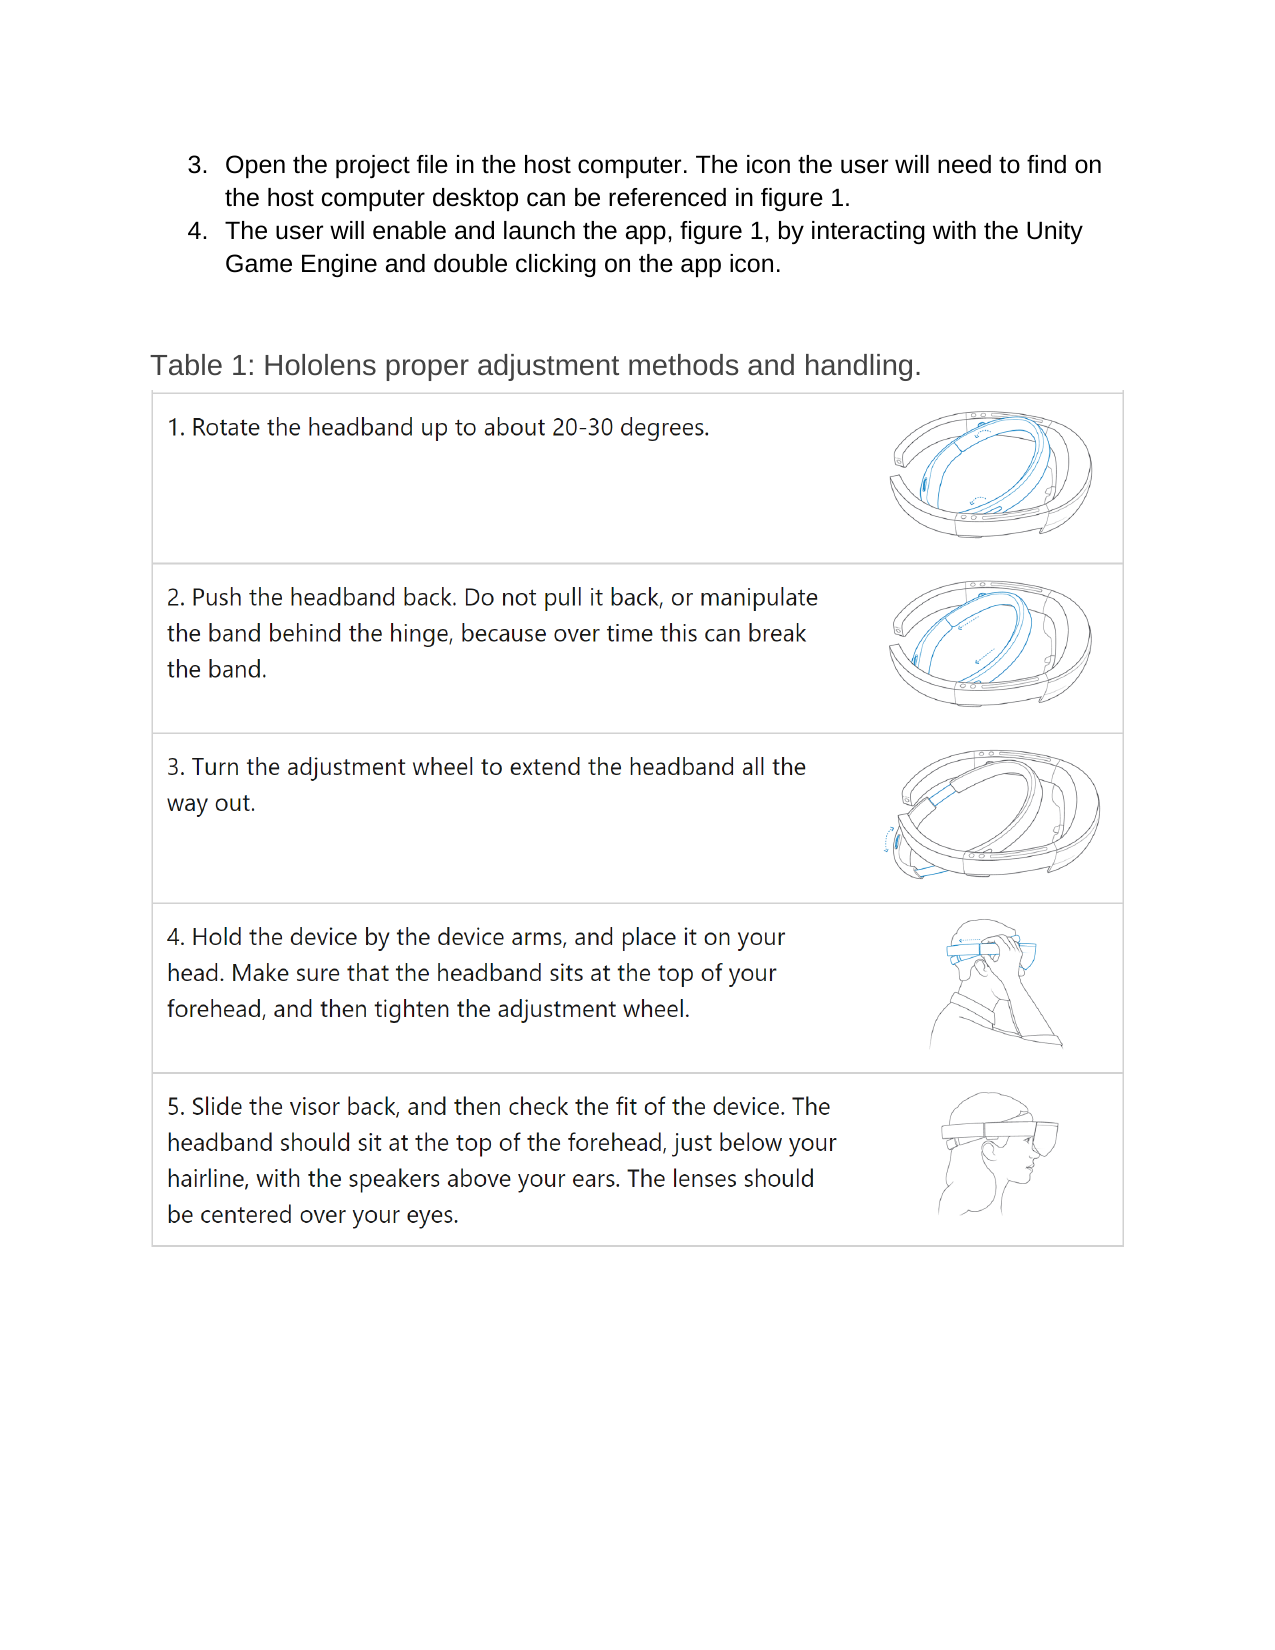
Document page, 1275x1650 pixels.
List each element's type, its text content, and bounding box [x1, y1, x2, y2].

subtitle Table 1: Hololens proper adjustment methods and handling. [150, 348, 1125, 382]
list Open the project file in the host computer. The icon the user will need to find on the host computer desktop can be referenced in figure 1. [187, 150, 1125, 212]
picture [150, 390, 1125, 1251]
list The user will enable and launch the app, figure 1, by interacting with the Unity Game Engine and double clicking on the app icon. [187, 216, 1125, 278]
